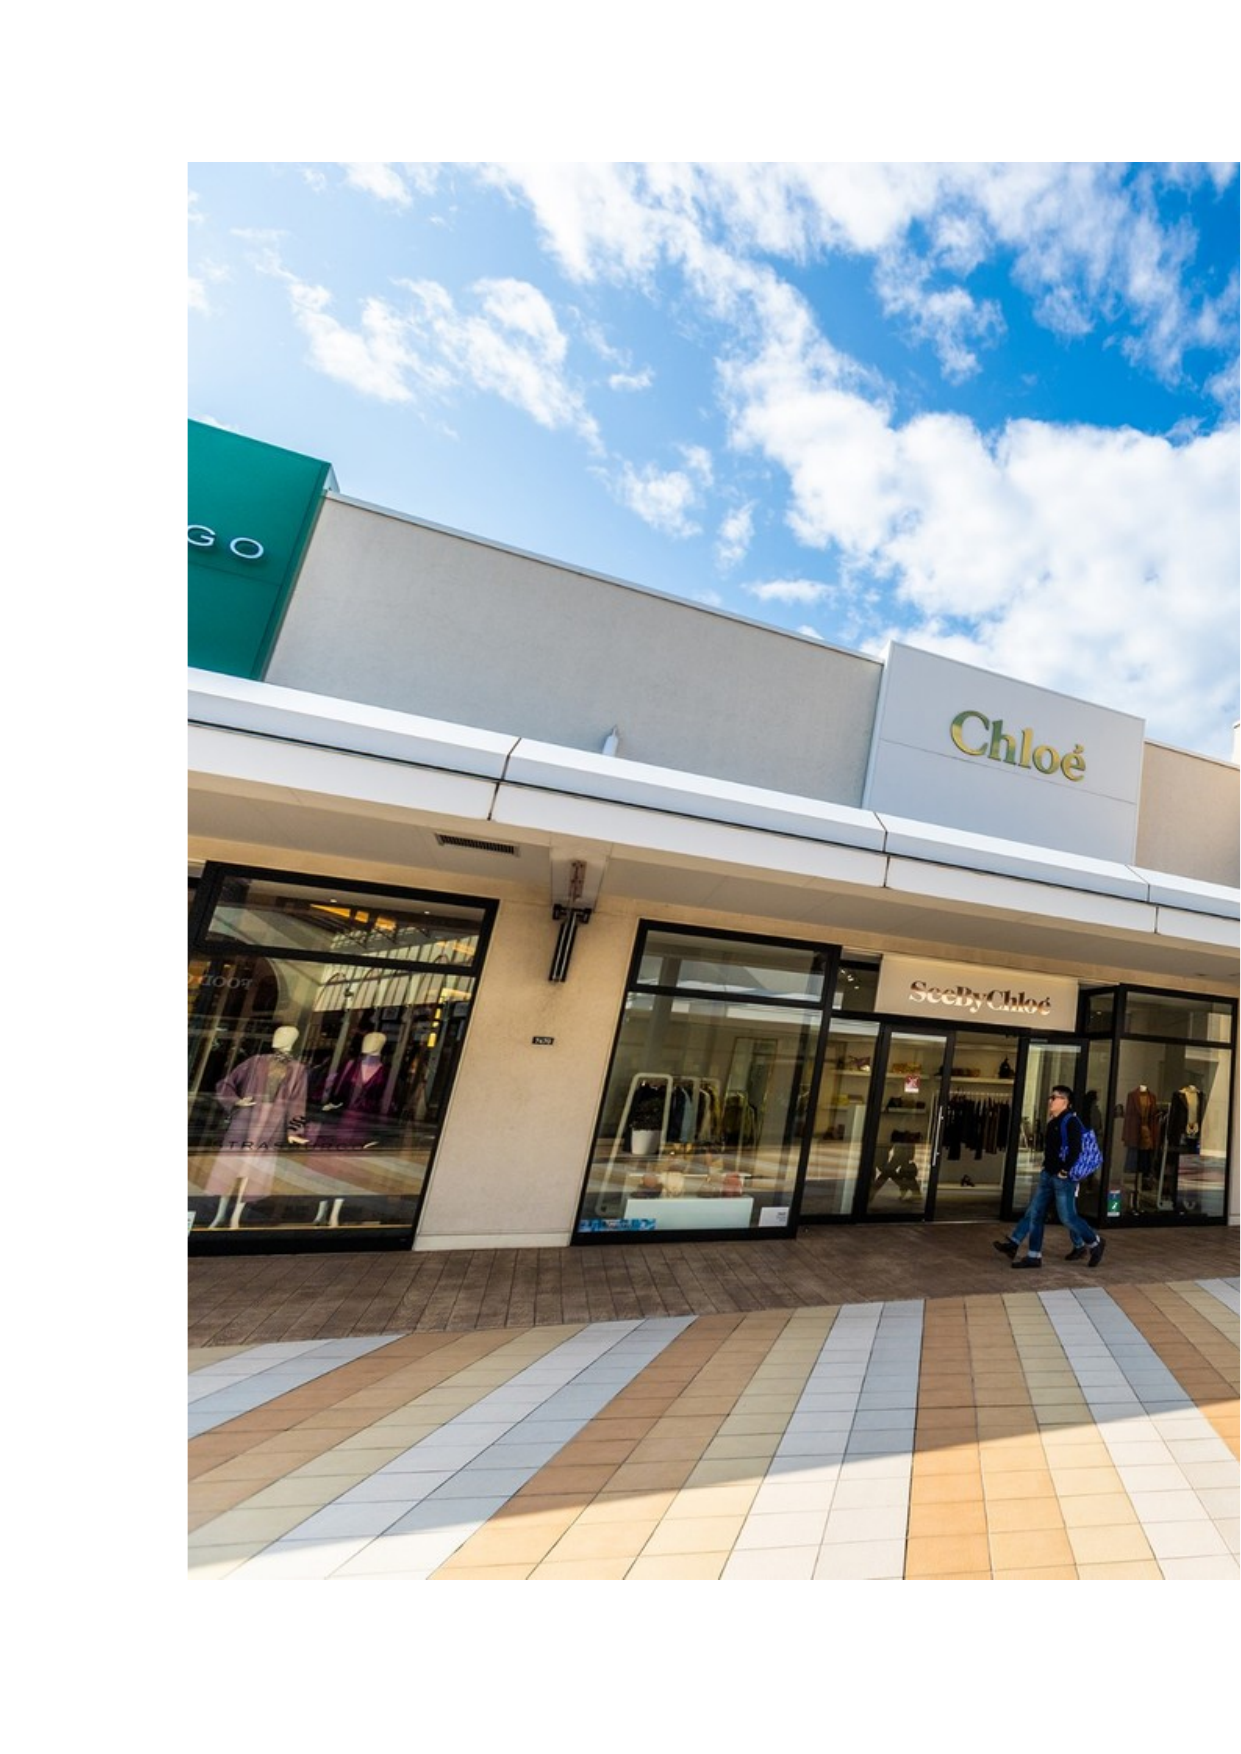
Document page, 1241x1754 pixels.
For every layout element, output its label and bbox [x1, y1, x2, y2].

picture [187, 162, 1241, 1580]
